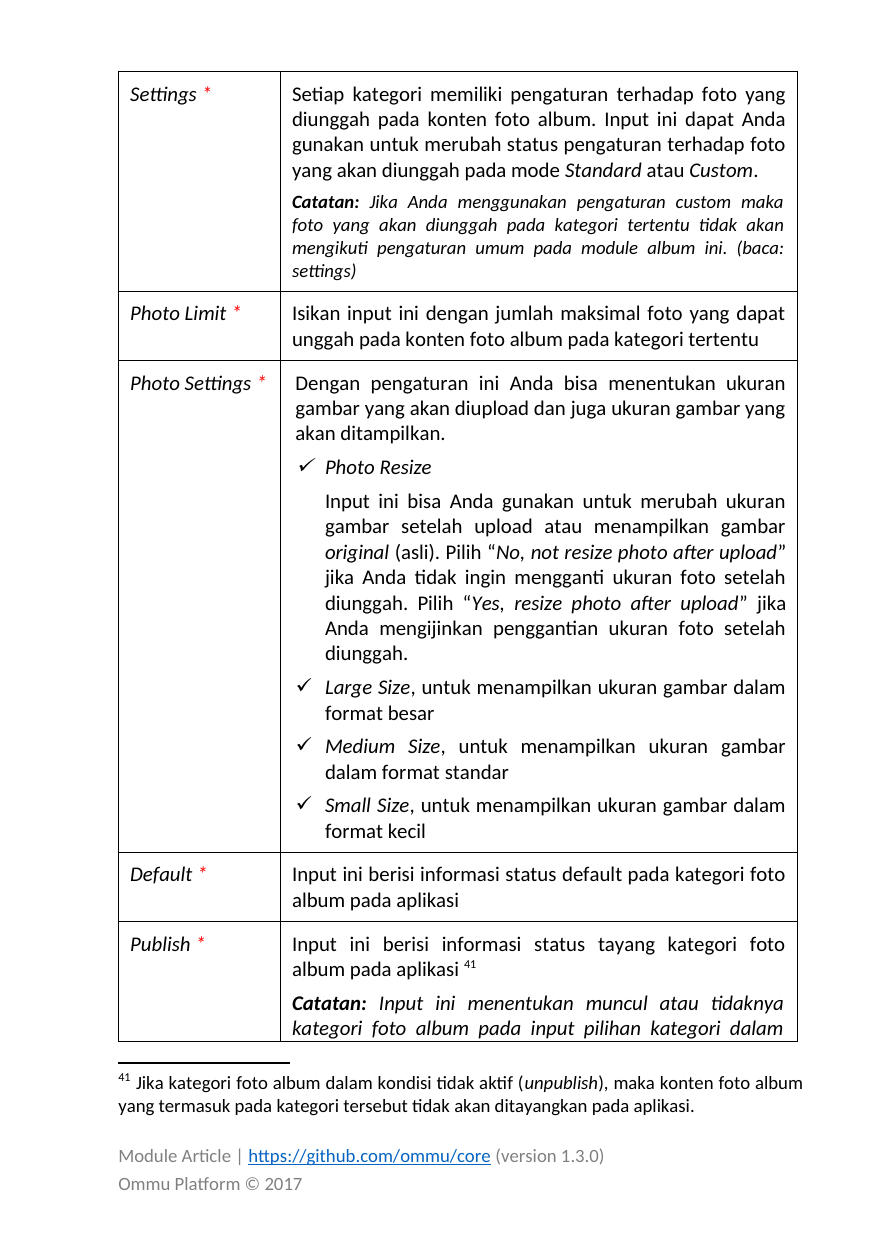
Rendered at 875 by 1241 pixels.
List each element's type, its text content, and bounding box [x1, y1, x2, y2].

table_cell Photo Settings * [119, 361, 280, 852]
table_cell Input ini berisi informasi status default pada kategori foto album pada aplikasi [281, 853, 797, 921]
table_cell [281, 922, 797, 1041]
table_cell Settings * [119, 72, 280, 291]
table_cell Default * [119, 853, 280, 921]
table_cell Photo Limit * [119, 292, 280, 360]
table_cell Dengan pengaturan ini Anda bisa menentukan ukuran gambar yang akan diupload dan juga ukuran gambar yang akan ditampilkan. Photo Resize Input ini bisa Anda gunakan untuk merubah ukuran gambar setelah upload atau menampilkan gambar original (asli). Pilih “No, not resize photo after upload” jika Anda tidak ingin mengganti ukuran foto setelah diunggah. Pilih “Yes, resize photo after upload” jika Anda mengijinkan penggantian ukuran foto setelah diunggah. Large Size, untuk menampilkan ukuran gambar dalam format besar Medium Size, untuk menampilkan ukuran gambar dalam format standar Small Size, untuk menampilkan ukuran gambar dalam format kecil [281, 361, 797, 852]
table_cell Publish * [119, 922, 280, 1041]
table_cell Setiap kategori memiliki pengaturan terhadap foto yang diunggah pada konten foto album. Input ini dapat Anda gunakan untuk merubah status pengaturan terhadap foto yang akan diunggah pada mode Standard atau Custom. Catatan: Jika Anda menggunakan pengaturan custom maka foto yang akan diunggah pada kategori tertentu tidak akan mengikuti pengaturan umum pada module album ini. (baca: settings) [281, 72, 797, 291]
table_cell Isikan input ini dengan jumlah maksimal foto yang dapat unggah pada konten foto album pada kategori tertentu [281, 292, 797, 360]
